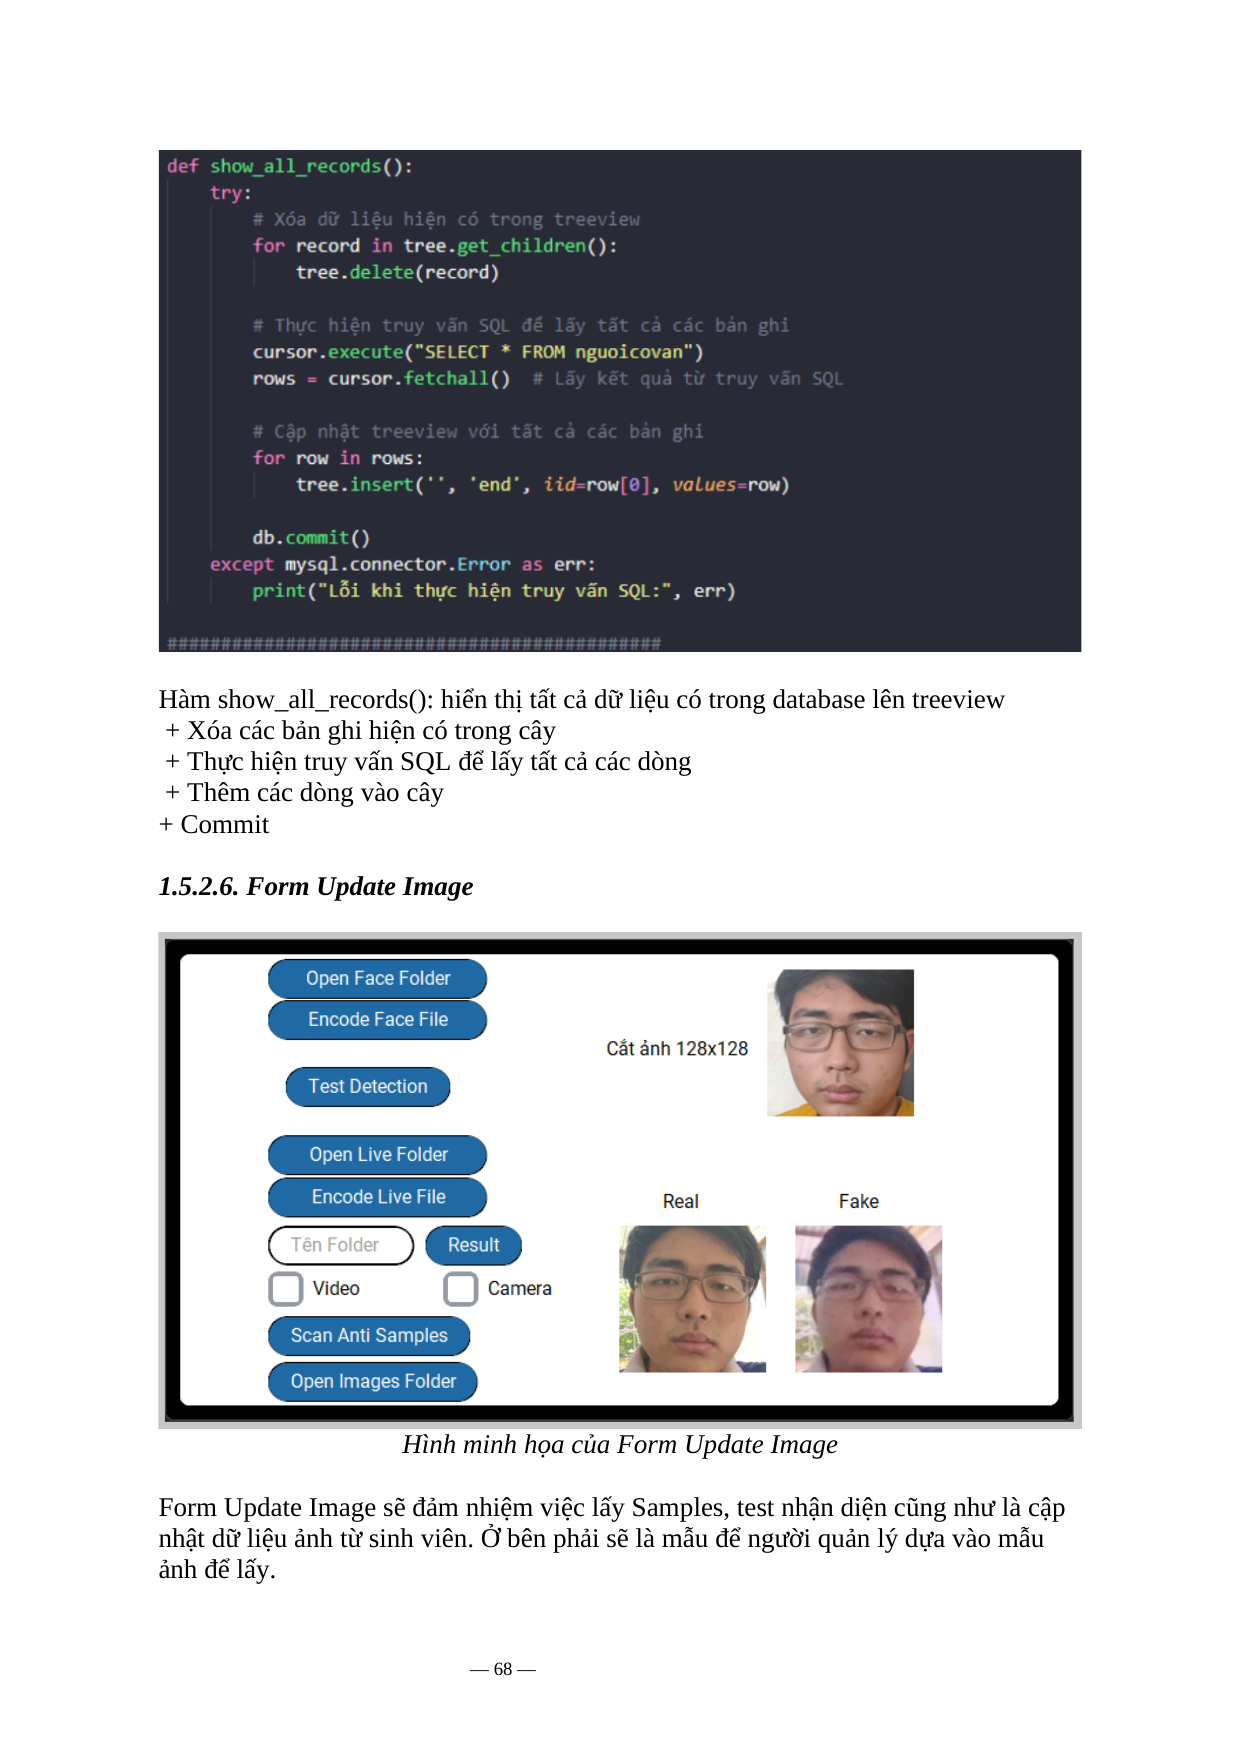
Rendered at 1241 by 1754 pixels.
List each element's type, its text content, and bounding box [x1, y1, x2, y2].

text Hàm show_all_records(): hiển thị tất cả dữ liệu có trong database lên treeview [158, 683, 1082, 714]
text + Commit [158, 808, 1082, 839]
text + Thêm các dòng vào cây [158, 777, 1082, 808]
list 1.5.2.6. Form Update Image [158, 870, 1082, 901]
list Form Update Image sẽ đảm nhiệm việc lấy Samples, test nhận diện cũng như là cập nhật dữ liệu ảnh từ sinh viên. Ở bên phải sẽ là mẫu để người quản lý dựa vào mẫu ảnh để lấy. [158, 1491, 1082, 1584]
picture [158, 932, 1082, 1429]
list Hình minh họa của Form Update Image [158, 1429, 1082, 1460]
picture [158, 150, 1082, 652]
text + Xóa các bản ghi hiện có trong cây [158, 714, 1082, 745]
text + Thực hiện truy vấn SQL để lấy tất cả các dòng [158, 745, 1082, 777]
